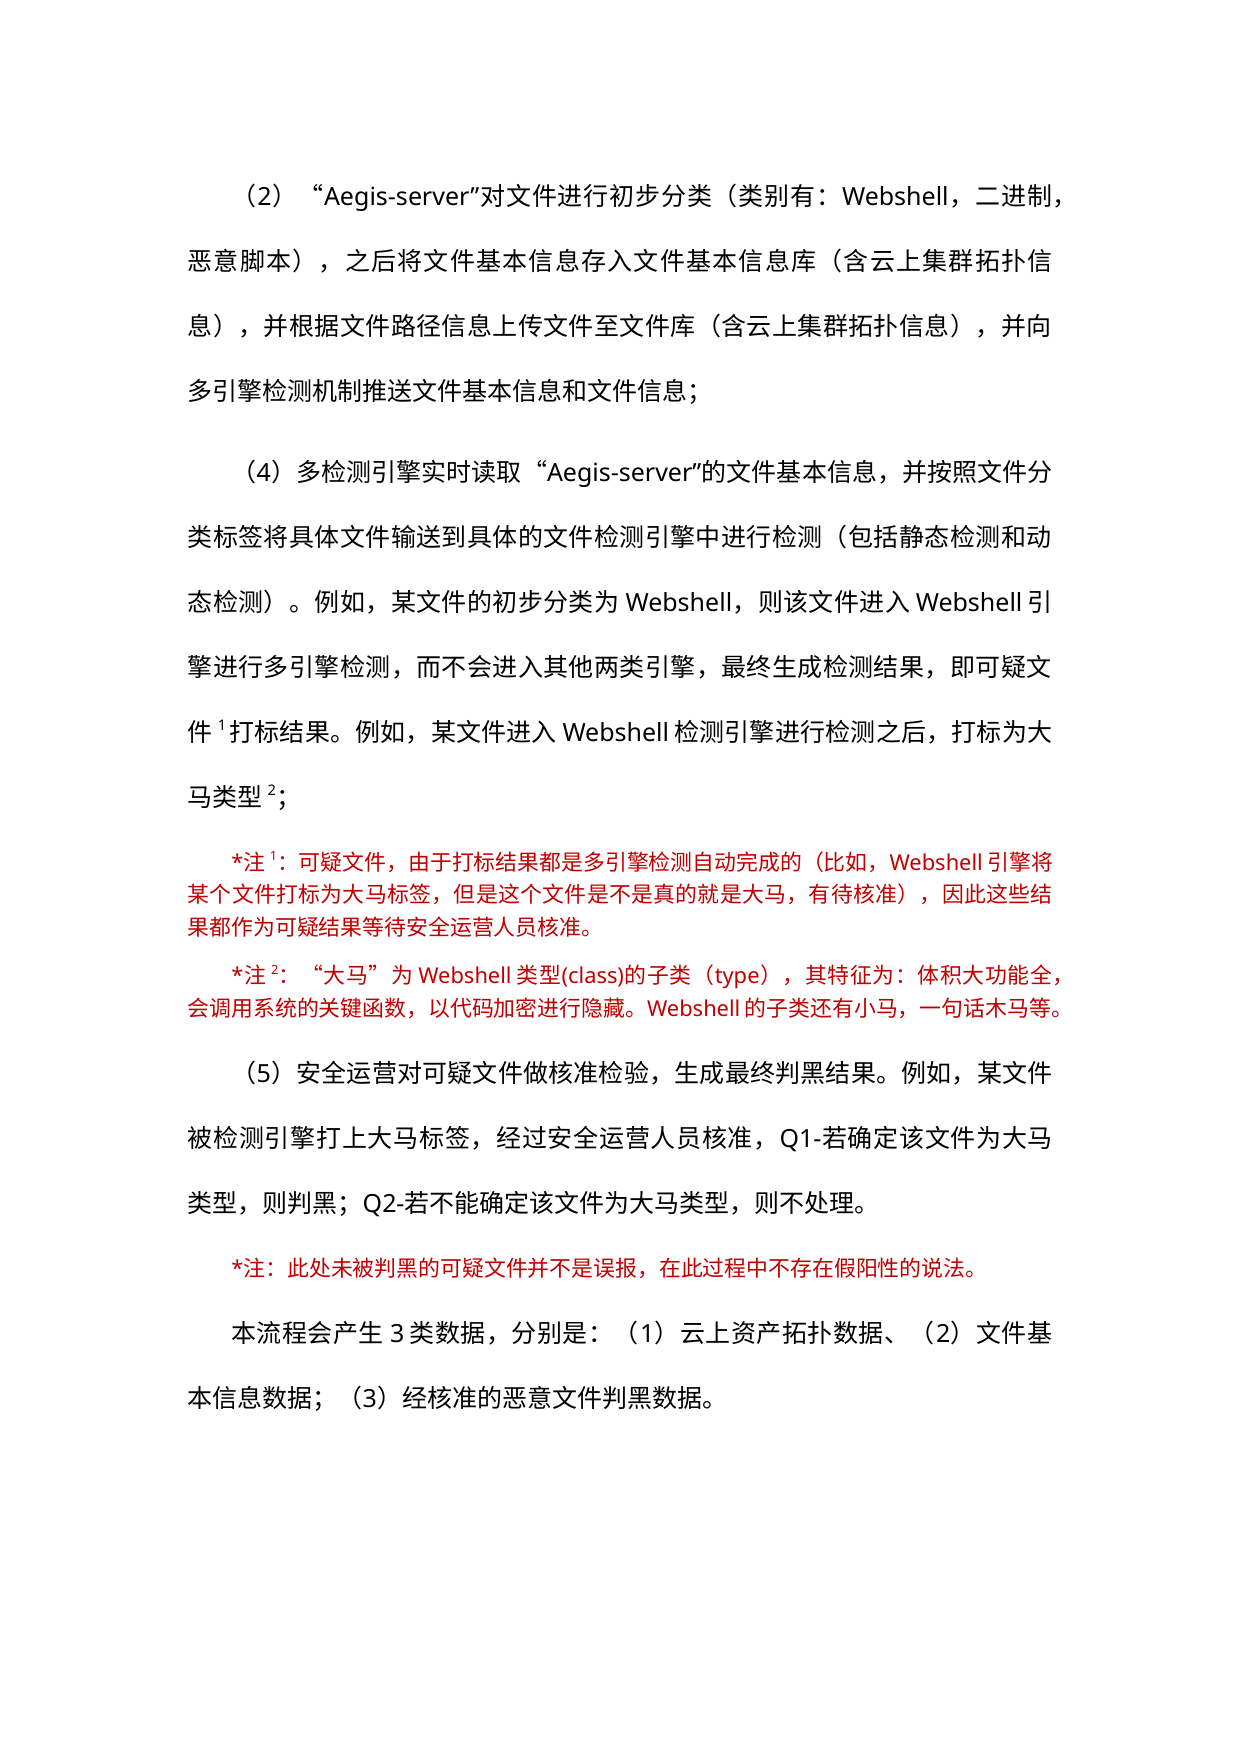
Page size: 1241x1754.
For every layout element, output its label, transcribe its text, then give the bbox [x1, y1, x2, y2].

text （2）“Aegis-server”对文件进行初步分类（类别有：Webshell，二进制，恶意脚本），之后将文件基本信息存入文件基本信息库（含云上集群拓扑信息），并根据文件路径信息上传文件至文件库（含云上集群拓扑信息），并向多引擎检测机制推送文件基本信息和文件信息； [187, 162, 1053, 422]
text （5）安全运营对可疑文件做核准检验，生成最终判黑结果。例如，某文件被检测引擎打上大马标签，经过安全运营人员核准，Q1-若确定该文件为大马类型，则判黑；Q2-若不能确定该文件为大马类型，则不处理。 [187, 1039, 1053, 1234]
text *注：此处未被判黑的可疑文件并不是误报，在此过程中不存在假阳性的说法。 [187, 1251, 1053, 1283]
text （4）多检测引擎实时读取“Aegis-server”的文件基本信息，并按照文件分类标签将具体文件输送到具体的文件检测引擎中进行检测（包括静态检测和动态检测）。例如，某文件的初步分类为Webshell，则该文件进入Webshell引擎进行多引擎检测，而不会进入其他两类引擎，最终生成检测结果，即可疑文件1打标结果。例如，某文件进入Webshell检测引擎进行检测之后，打标为大马类型2； [187, 438, 1053, 828]
text 本流程会产生3类数据，分别是：（1）云上资产拓扑数据、（2）文件基本信息数据；（3）经核准的恶意文件判黑数据。 [187, 1299, 1053, 1429]
text *注1：可疑文件，由于打标结果都是多引擎检测自动完成的（比如，Webshell引擎将某个文件打标为大马标签，但是这个文件是不是真的就是大马，有待核准），因此这些结果都作为可疑结果等待安全运营人员核准。 [187, 844, 1053, 942]
text *注2：“大马”为Webshell类型(class)的子类（type），其特征为：体积大功能全，会调用系统的关键函数，以代码加密进行隐藏。Webshell的子类还有小马，一句话木马等。 [187, 958, 1053, 1023]
